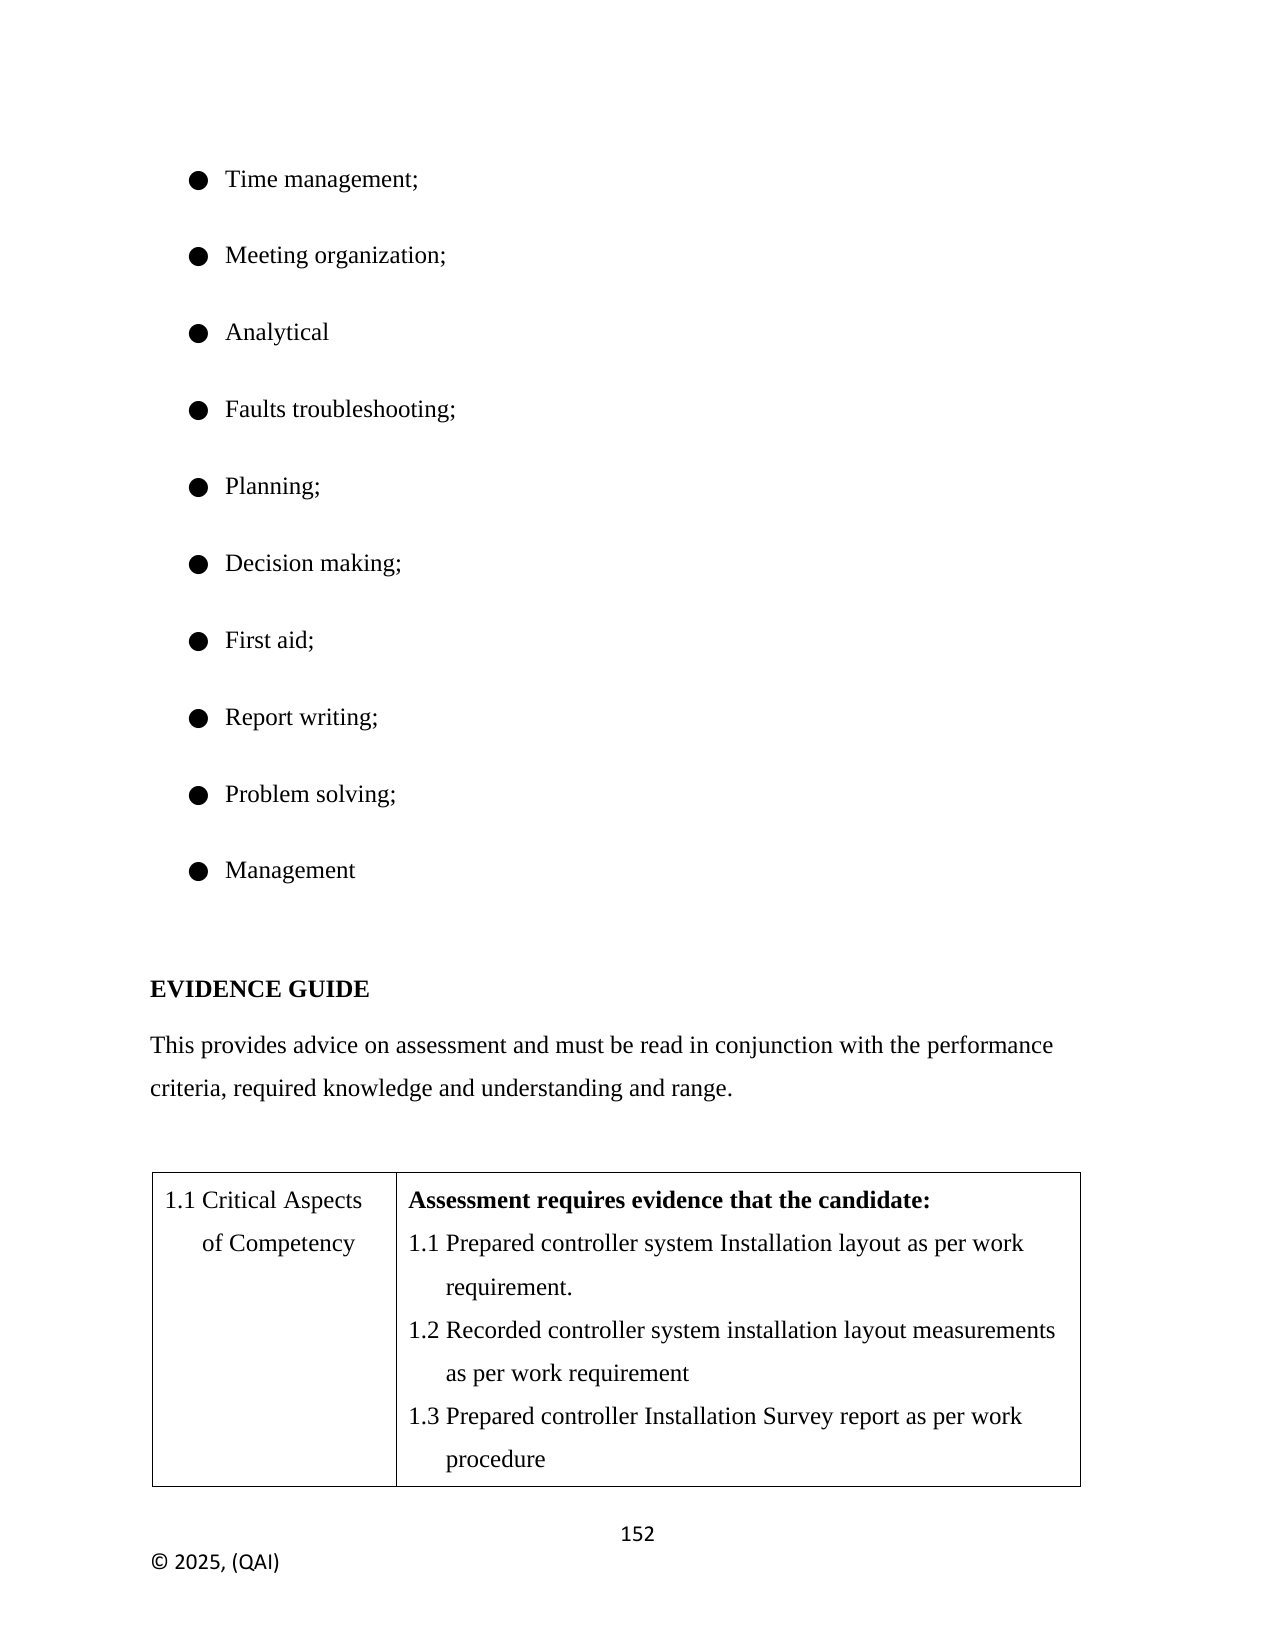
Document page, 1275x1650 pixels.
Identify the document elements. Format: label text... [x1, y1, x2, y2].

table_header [397, 1173, 1080, 1486]
list Time management; [187, 150, 1125, 201]
list Planning; [187, 457, 1125, 509]
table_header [153, 1173, 396, 1486]
list Analytical [187, 304, 1125, 355]
list First aid; [187, 611, 1125, 662]
list Management [187, 842, 1125, 893]
list Report writing; [187, 688, 1125, 739]
text This provides advice on assessment and must be read in conjunction with the performance criteria, required knowledge and understanding and range. [150, 1030, 1125, 1102]
list Meeting organization; [187, 227, 1125, 278]
list Decision making; [187, 534, 1125, 586]
text EVIDENCE GUIDE [150, 974, 1125, 1003]
list Faults troubleshooting; [187, 381, 1125, 432]
list Problem solving; [187, 765, 1125, 816]
